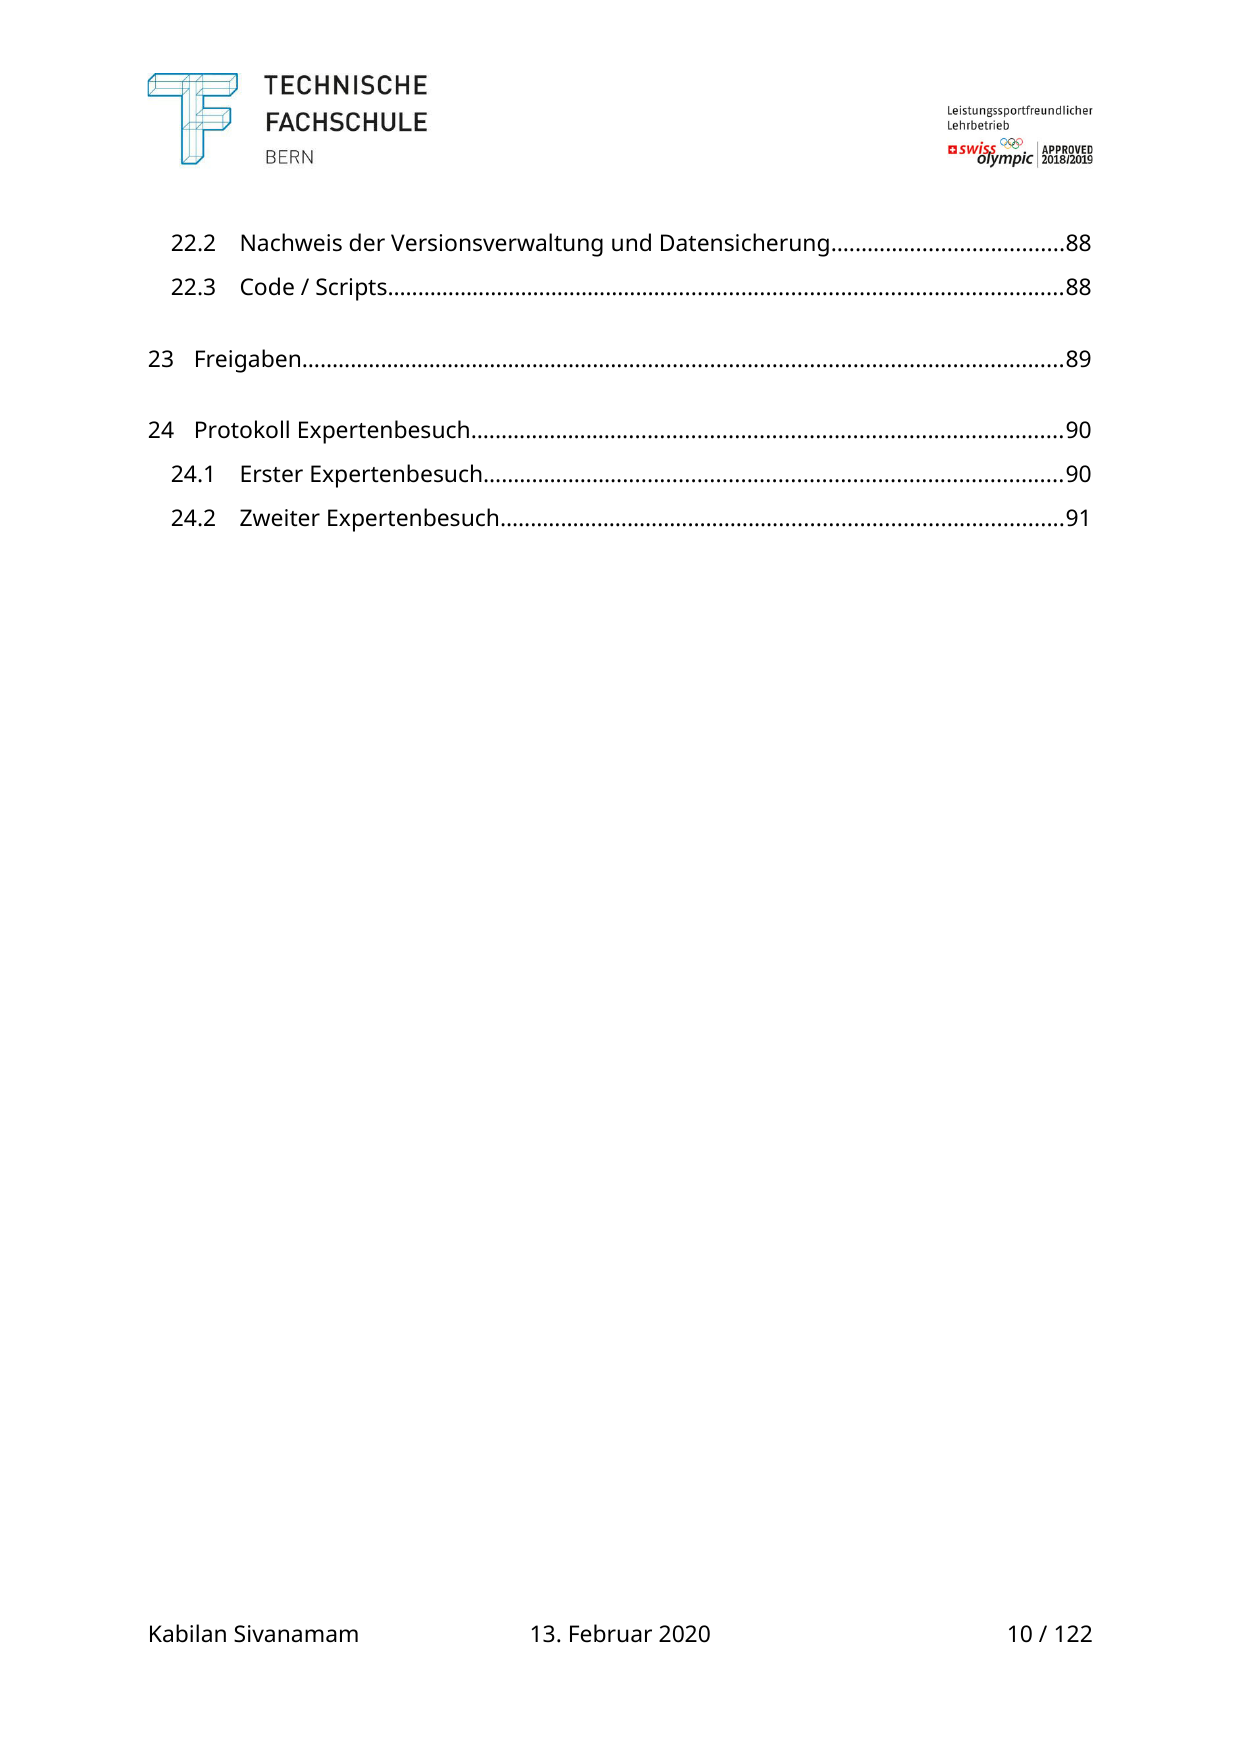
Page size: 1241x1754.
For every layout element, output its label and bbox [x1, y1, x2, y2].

picture [147, 73, 1093, 196]
